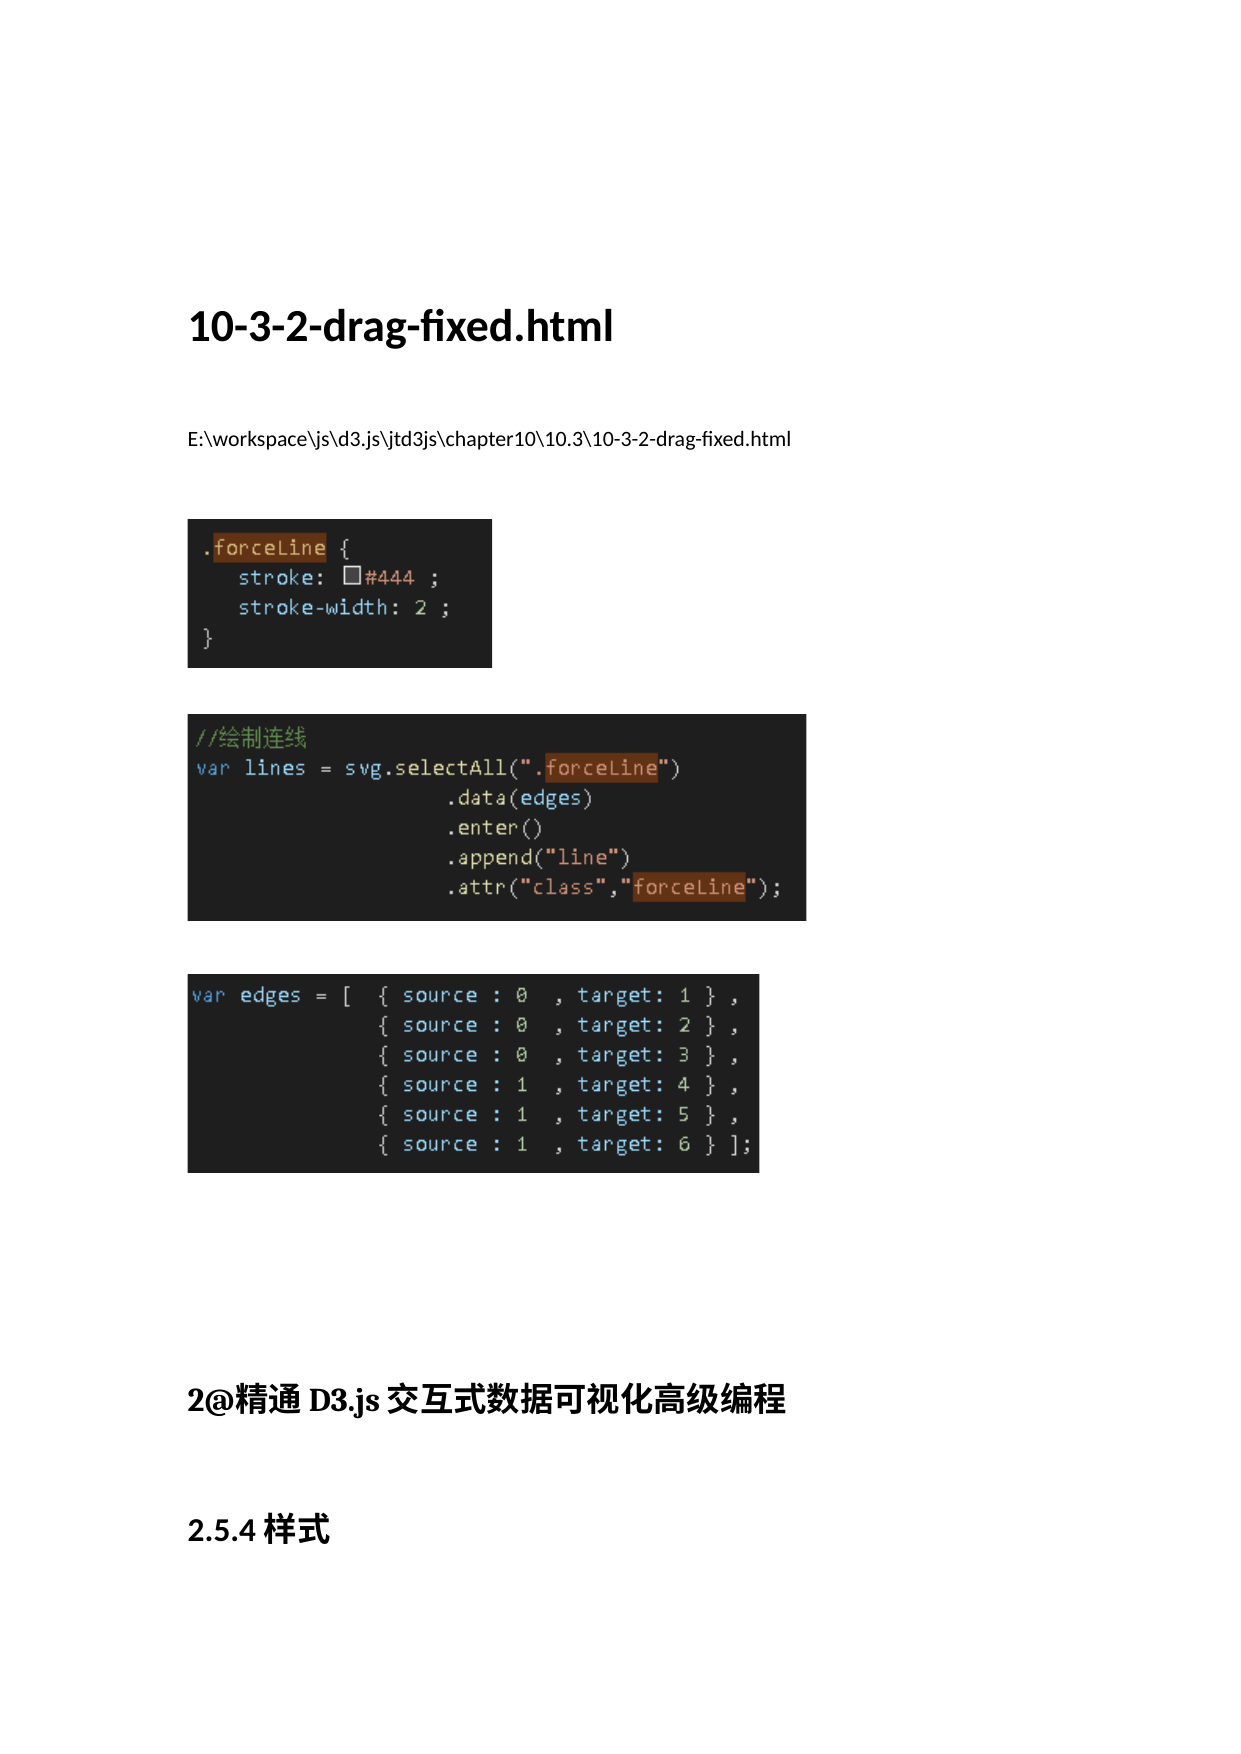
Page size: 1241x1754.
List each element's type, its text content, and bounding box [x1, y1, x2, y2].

picture [187, 519, 493, 668]
text E:\workspace\js\d3.js\jtd3js\chapter10\10.3\10-3-2-drag-fixed.html [187, 422, 1053, 454]
picture [187, 714, 807, 921]
subtitle 2@精通D3.js交互式数据可视化高级编程 [187, 1364, 1053, 1429]
subtitle 2.5.4 样式 [187, 1494, 1053, 1559]
picture [187, 974, 760, 1173]
subtitle 10-3-2-drag-fixed.html [187, 292, 1053, 357]
